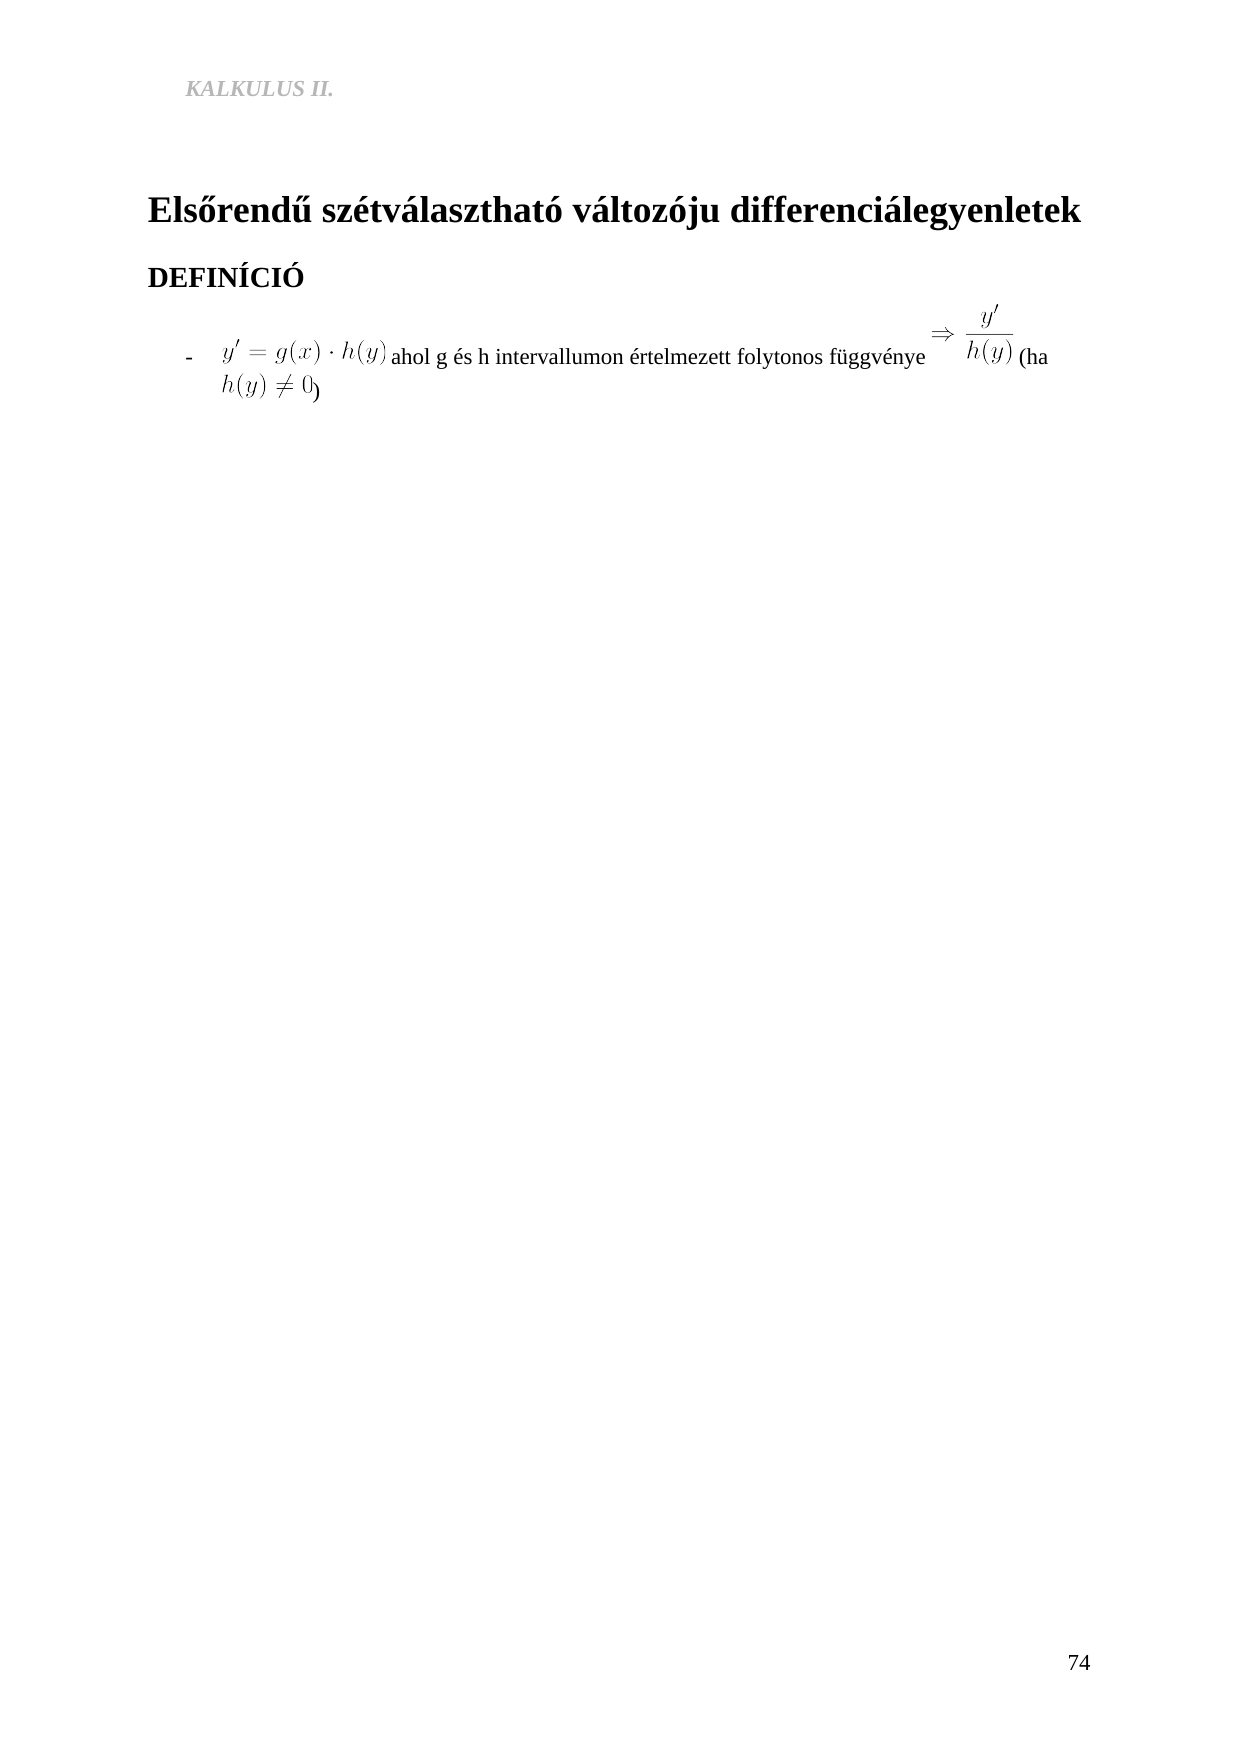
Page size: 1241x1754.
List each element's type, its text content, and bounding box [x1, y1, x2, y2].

picture [222, 373, 313, 399]
list ahol g és h intervallumon értelmezett folytonos függvénye (ha ) [185, 304, 1090, 403]
picture [931, 304, 1014, 365]
subtitle DEFINÍCIÓ [148, 260, 1090, 293]
picture [222, 339, 386, 365]
subtitle Elsőrendű szétválasztható változóju differenciálegyenletek [148, 187, 1090, 231]
